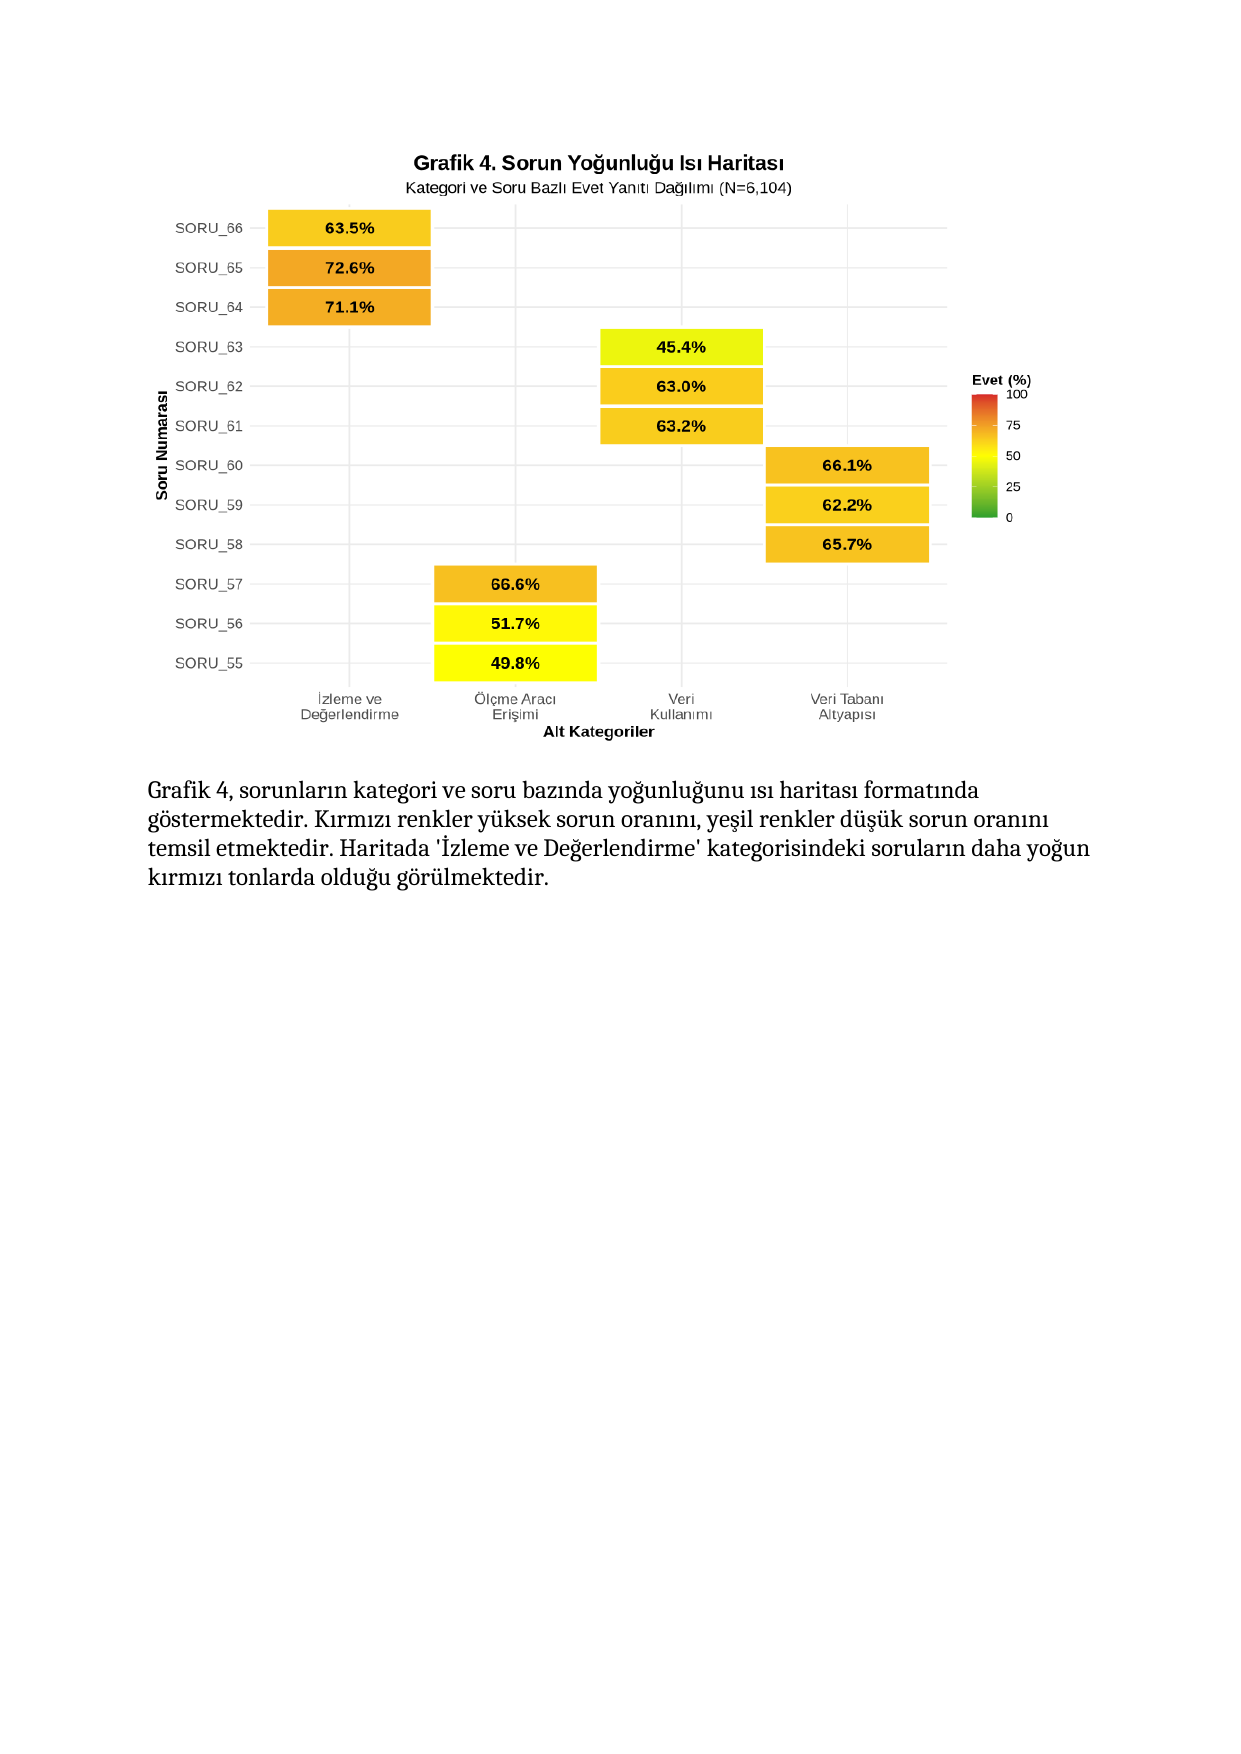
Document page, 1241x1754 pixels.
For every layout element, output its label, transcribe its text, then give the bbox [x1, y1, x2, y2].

picture [147, 147, 1048, 748]
text Grafik 4, sorunların kategori ve soru bazında yoğunluğunu ısı haritası formatında göstermektedir. Kırmızı renkler yüksek sorun oranını, yeşil renkler düşük sorun oranını temsil etmektedir. Haritada 'İzleme ve Değerlendirme' kategorisindeki soruların daha yoğun kırmızı tonlarda olduğu görülmektedir. [148, 776, 1093, 891]
